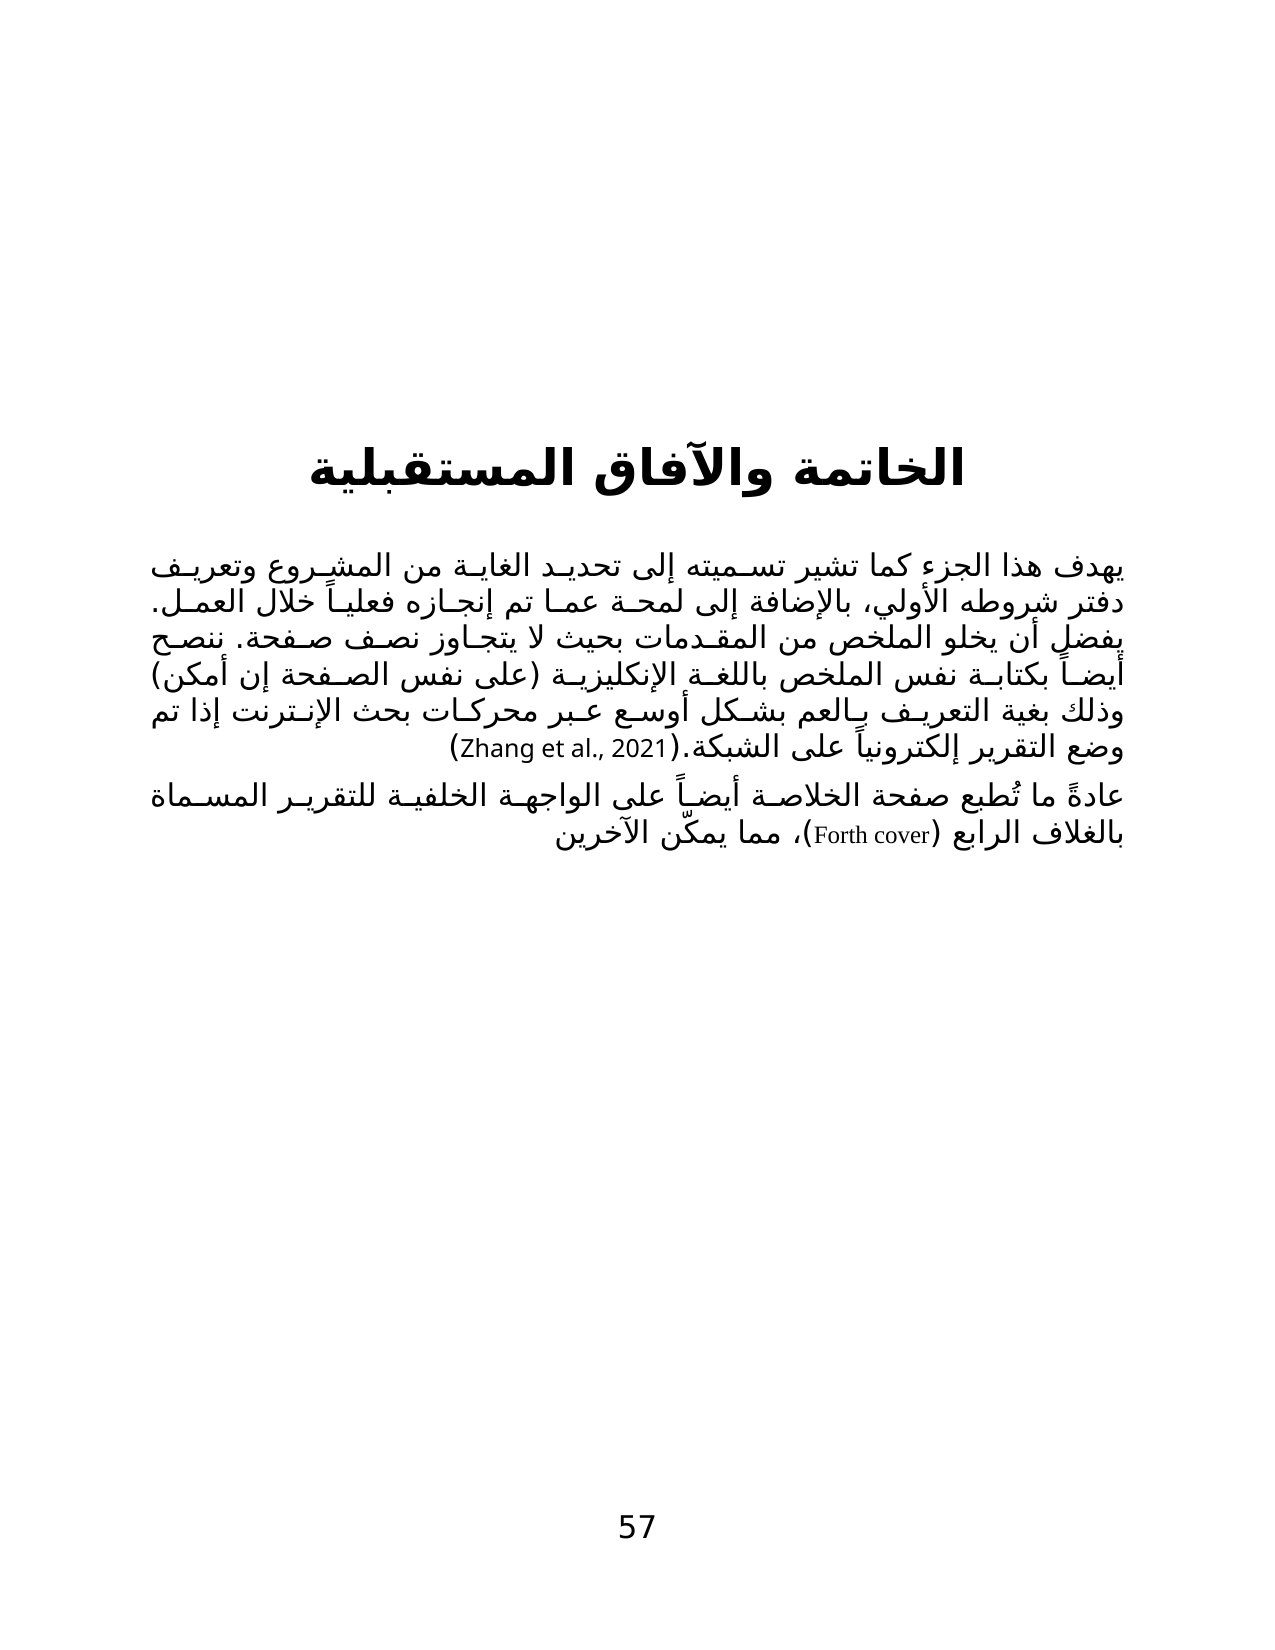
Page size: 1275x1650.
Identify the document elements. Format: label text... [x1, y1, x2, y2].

text يهدف هذا الجزء كما تشير تسميته إلى تحديد الغاية من المشروع وتعريف دفتر شروطه الأولي، بالإضافة إلى لمحة عما تم إنجازه فعلياً خلال العمل. يفضل أن يخلو الملخص من المقدمات بحيث لا يتجاوز نصف صفحة. ننصح أيضاً بكتابة نفس الملخص باللغة الإنكليزية (على نفس الصفحة إن أمكن) وذلك بغية التعريف بالعم بشكل أوسع عبر محركات بحث الإنترنت إذا تم وضع التقرير إلكترونياً على الشبكة.(Zhang et al., 2021) [150, 547, 1125, 765]
text عادةً ما تُطبع صفحة الخلاصة أيضاً على الواجهة الخلفية للتقرير المسماة بالغلاف الرابع (Forth cover)، مما يمكّن الآخرين [150, 778, 1125, 850]
text الخاتمة والآفاق المستقبلية [150, 439, 1125, 497]
